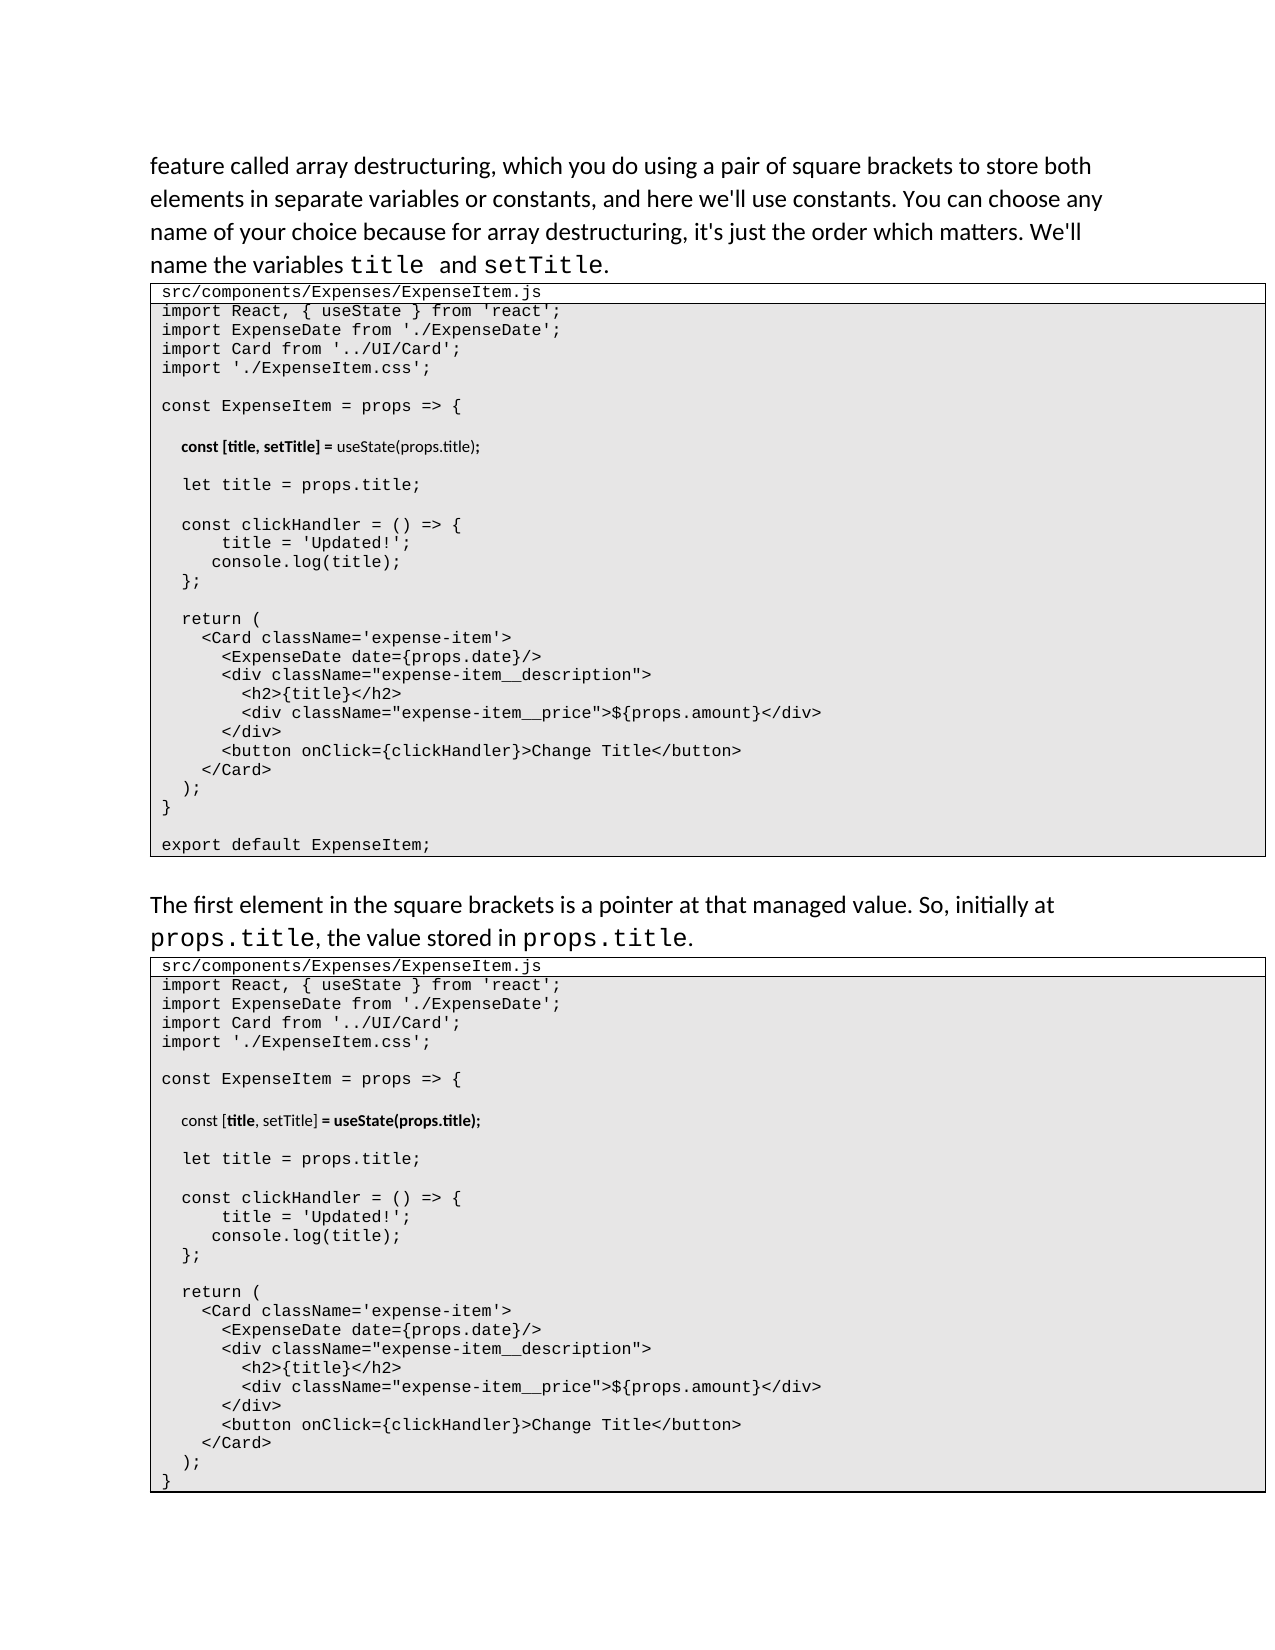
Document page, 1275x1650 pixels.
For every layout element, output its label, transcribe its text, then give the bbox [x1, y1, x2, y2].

table_header src/components/Expenses/ExpenseItem.js [151, 958, 1265, 976]
text The first element in the square brackets is a pointer at that managed value. So, initially at props.title, the value stored in props.title. [150, 889, 1125, 954]
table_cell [151, 977, 1265, 1491]
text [150, 150, 1125, 281]
table_header src/components/Expenses/ExpenseItem.js [151, 284, 1265, 302]
